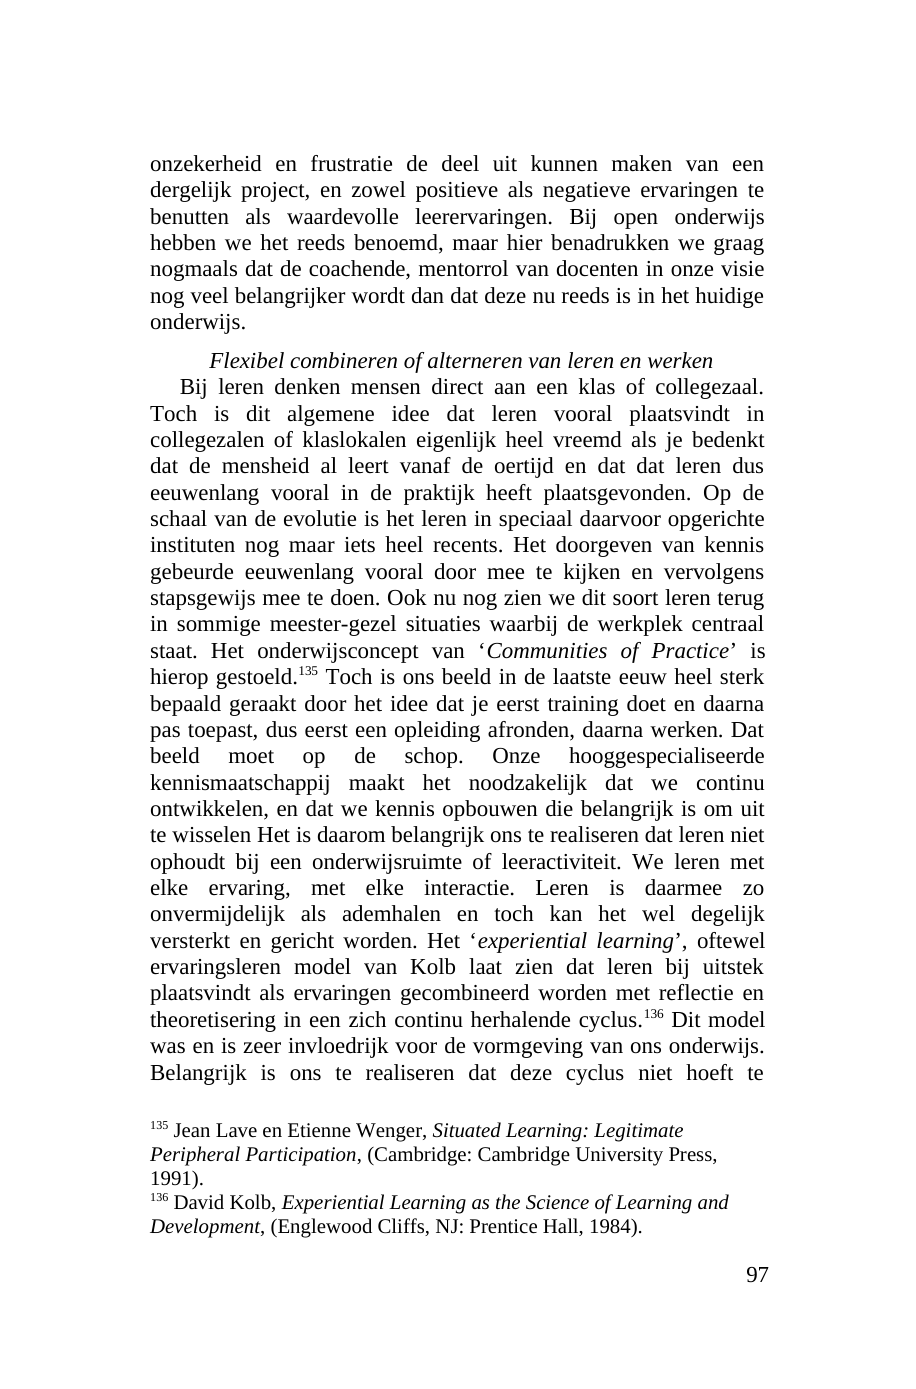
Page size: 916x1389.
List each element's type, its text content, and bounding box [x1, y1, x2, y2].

subtitle Flexibel combineren of alterneren van leren en werken [209, 347, 766, 373]
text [150, 150, 766, 334]
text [150, 373, 766, 1085]
